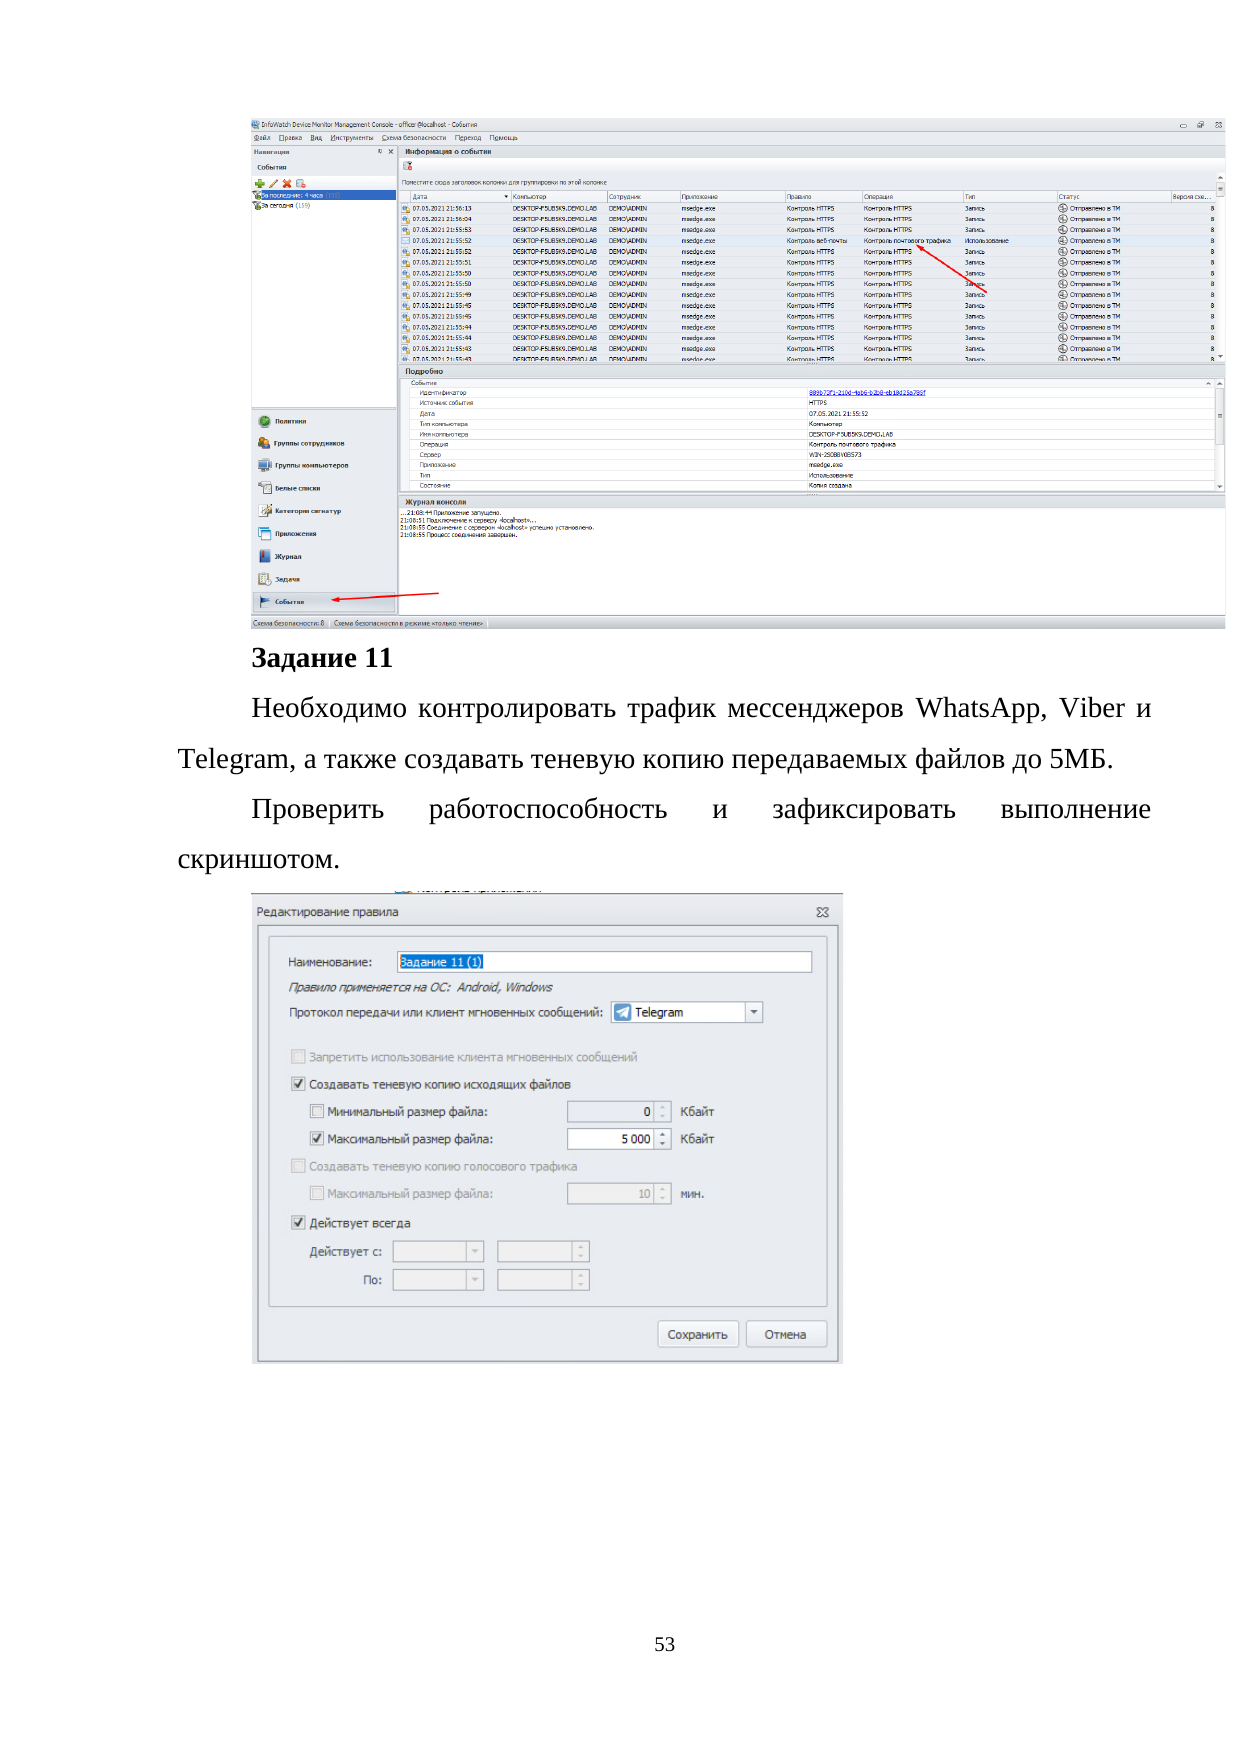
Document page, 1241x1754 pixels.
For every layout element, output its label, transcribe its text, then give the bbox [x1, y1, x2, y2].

text Задание 11 [177, 640, 1152, 674]
text Необходимо контролировать трафик мессенджеров WhatsApp, Viber и Telegram, а также создавать теневую копию передаваемых файлов до 5МБ. [177, 691, 1152, 774]
text Проверить работоспособность и зафиксировать выполнение скриншотом. [177, 791, 1152, 875]
picture [251, 118, 1226, 629]
picture [251, 891, 844, 1364]
